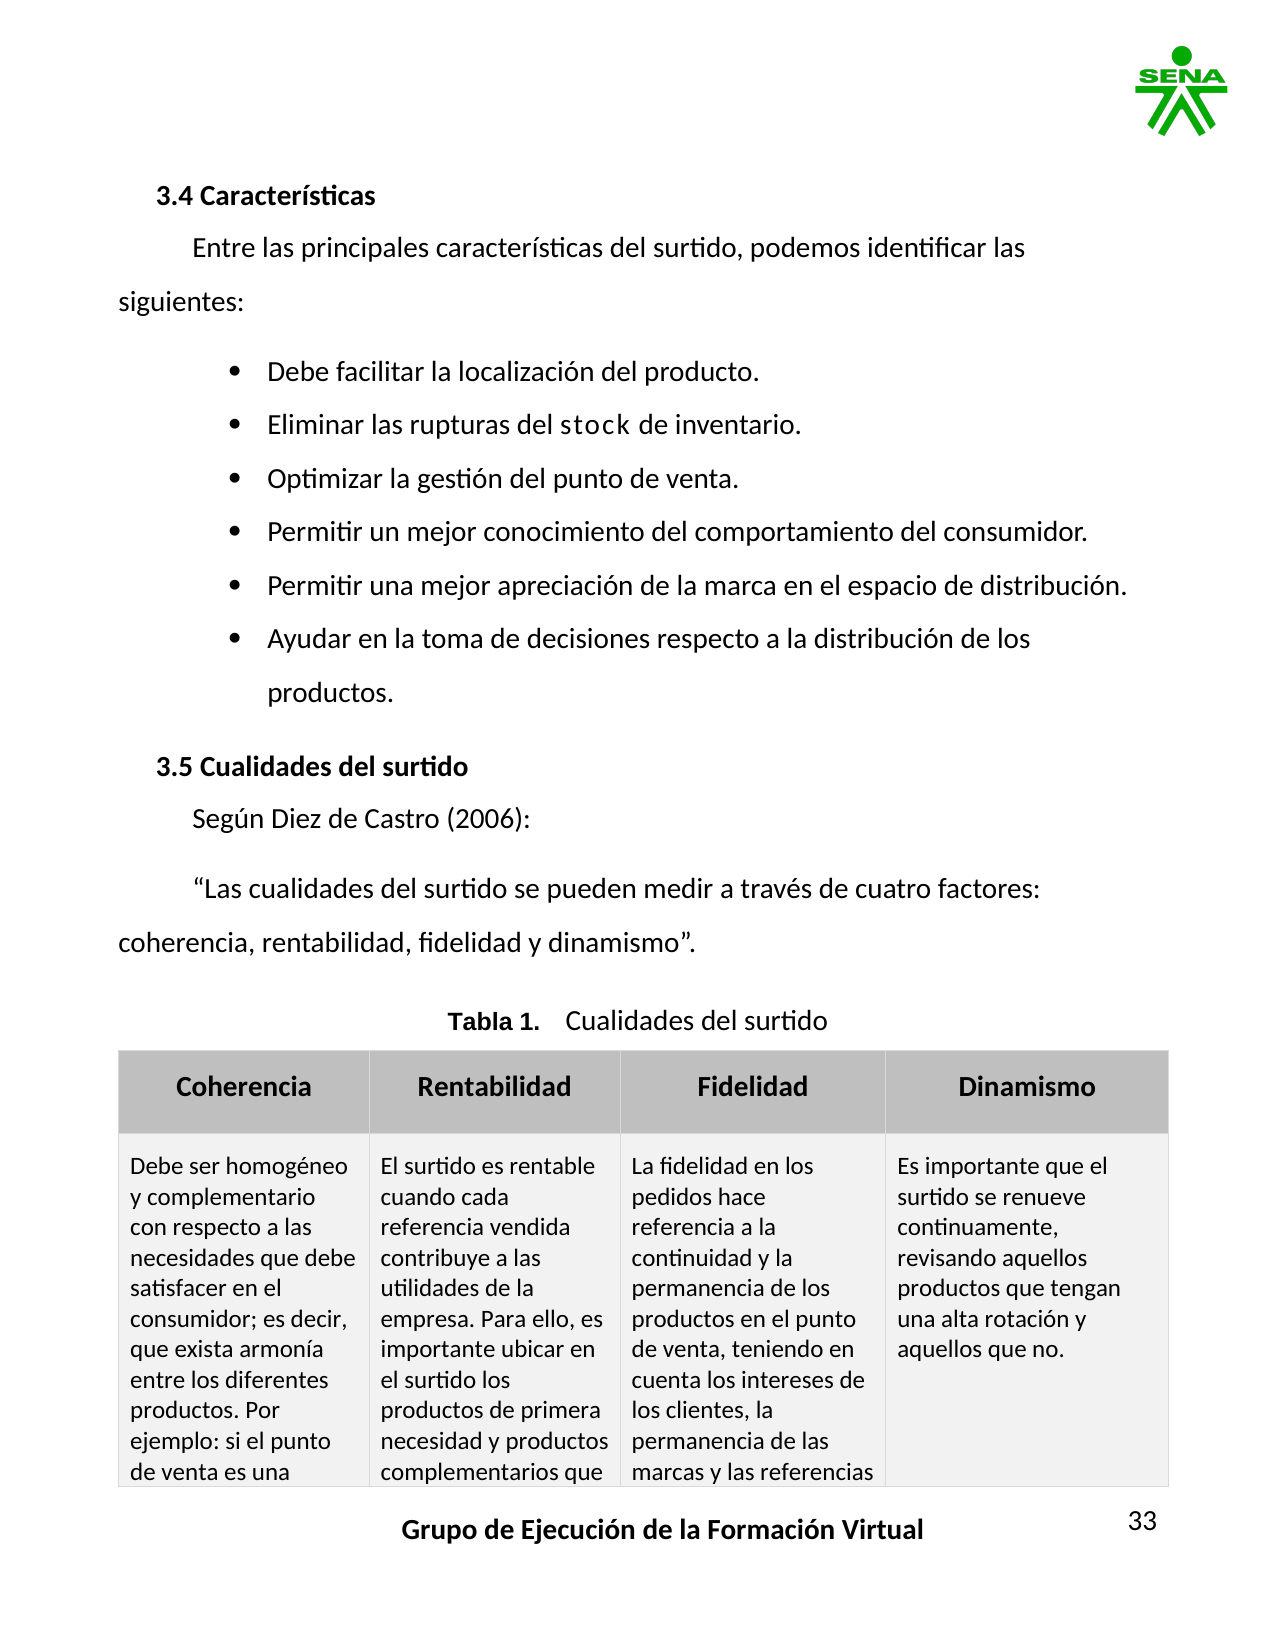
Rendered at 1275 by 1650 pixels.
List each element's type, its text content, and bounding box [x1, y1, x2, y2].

subtitle Características [156, 177, 1157, 213]
picture [1135, 46, 1228, 136]
text “Las cualidades del surtido se pueden medir a través de cuatro factores: coherencia, rentabilidad, fidelidad y dinamismo”. [118, 870, 1157, 959]
list Debe facilitar la localización del producto. [229, 353, 1157, 389]
table_header Fidelidad [621, 1051, 885, 1133]
text Según Diez de Castro (2006): [118, 800, 1157, 836]
list Permitir un mejor conocimiento del comportamiento del consumidor. [229, 513, 1157, 549]
list Eliminar las rupturas del stock de inventario. [229, 406, 1152, 442]
table_cell Es importante que el surtido se renueve continuamente, revisando aquellos productos que tengan una alta rotación y aquellos que no. [886, 1134, 1168, 1486]
list Optimizar la gestión del punto de venta. [229, 460, 1157, 496]
subtitle Cualidades del surtido [156, 748, 1157, 783]
list Ayudar en la toma de decisiones respecto a la distribución de los productos. [229, 620, 1157, 709]
table_header Coherencia [119, 1051, 369, 1133]
table_header Rentabilidad [370, 1051, 620, 1133]
table_header Dinamismo [886, 1051, 1168, 1133]
list Permitir una mejor apreciación de la marca en el espacio de distribución. [229, 567, 1157, 602]
text Entre las principales características del surtido, podemos identificar las siguientes: [118, 229, 1157, 318]
text Cualidades del surtido [118, 1002, 1157, 1038]
